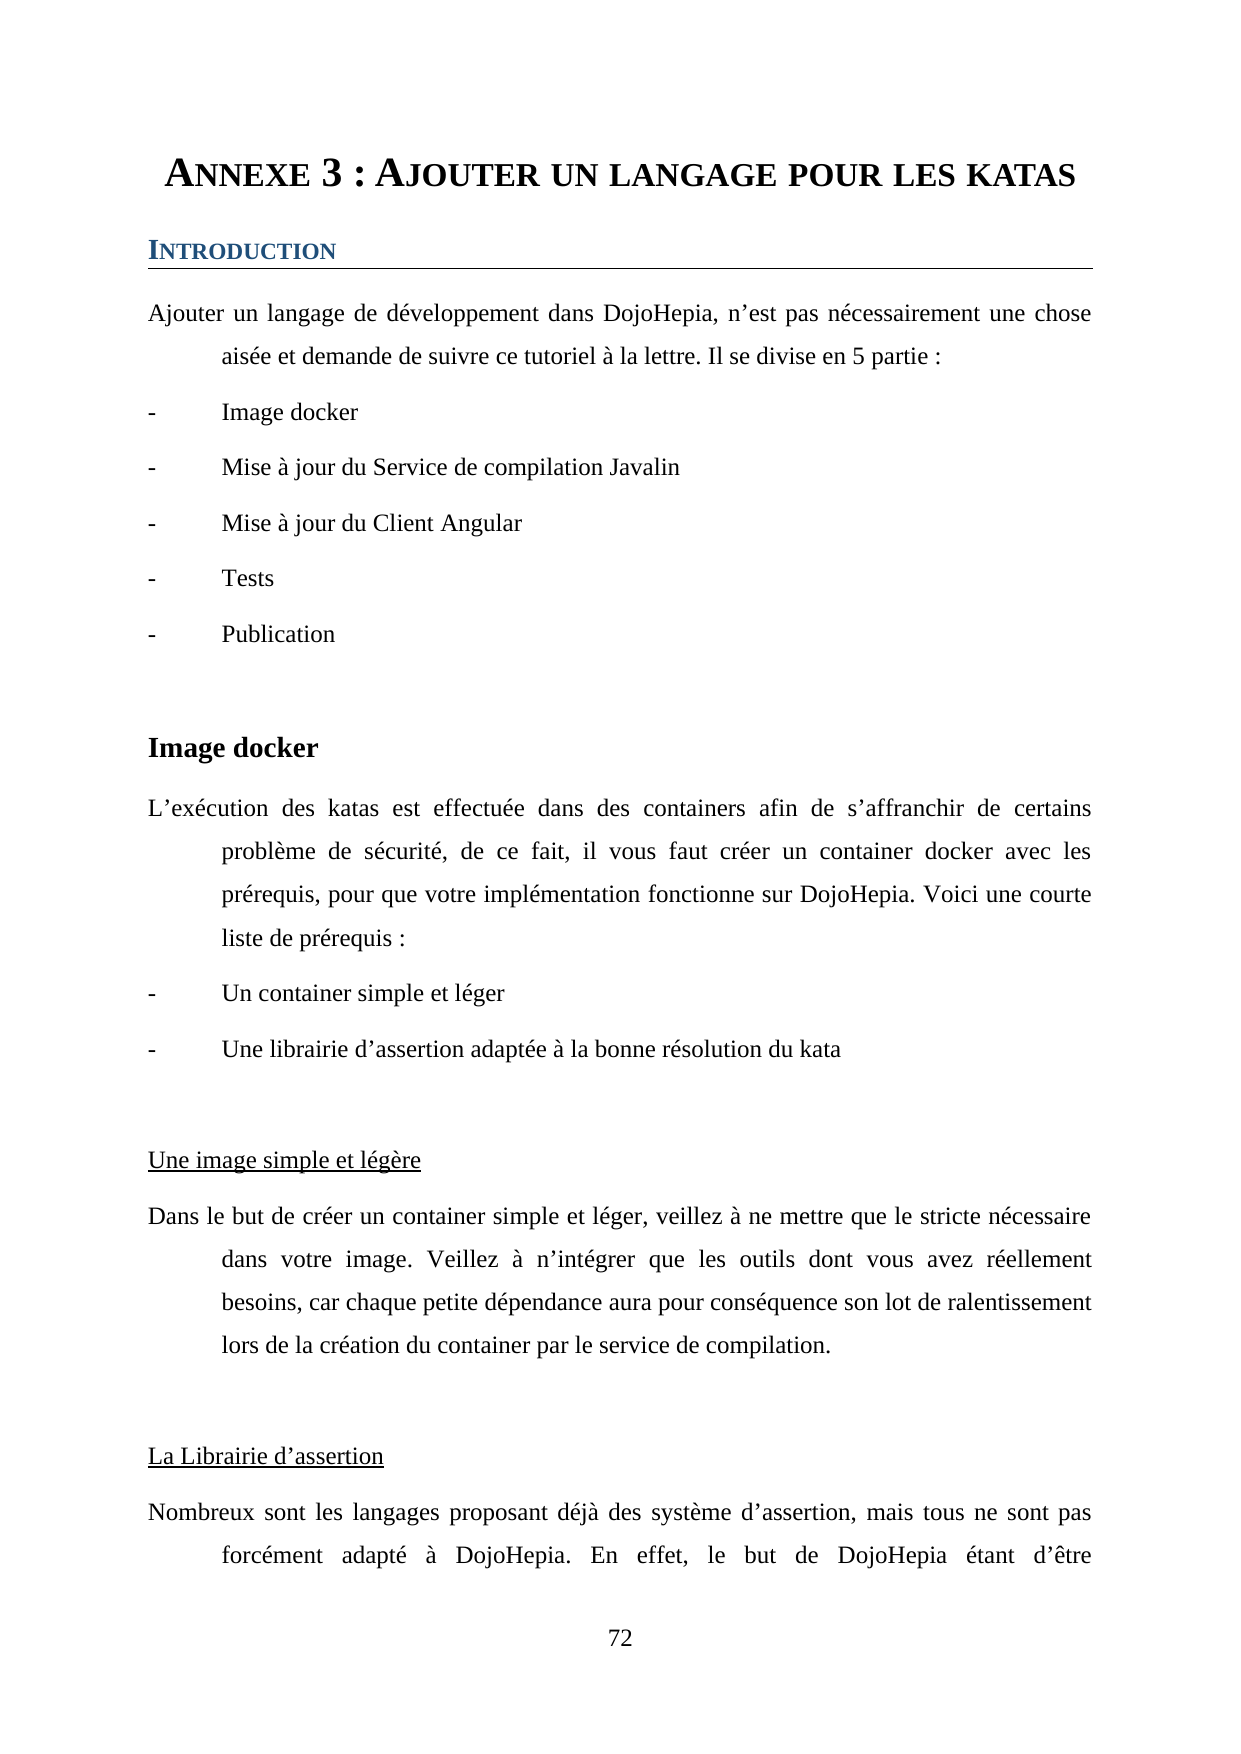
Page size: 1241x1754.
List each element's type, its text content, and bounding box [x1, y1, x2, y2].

list Une librairie d’assertion adaptée à la bonne résolution du kata [148, 1034, 1093, 1063]
list Image docker [148, 397, 1093, 425]
list Tests [148, 563, 1093, 592]
subtitle Image docker [148, 730, 1093, 764]
list Un container simple et léger [148, 978, 1093, 1007]
title Annexe 3 : Ajouter un langage pour les katas [148, 148, 1093, 196]
text L’exécution des katas est effectuée dans des containers afin de s’affranchir de certains problème de sécurité, de ce fait, il vous faut créer un container docker avec les prérequis, pour que votre implémentation fonctionne sur DojoHepia. Voici une courte liste de prérequis : [148, 793, 1093, 951]
text Une image simple et légère [148, 1145, 1093, 1174]
text La Librairie d’assertion [148, 1441, 1093, 1470]
list Mise à jour du Service de compilation Javalin [148, 452, 1093, 481]
text Dans le but de créer un container simple et léger, veillez à ne mettre que le stricte nécessaire dans votre image. Veillez à n’intégrer que les outils dont vous avez réellement besoins, car chaque petite dépendance aura pour conséquence son lot de ralentissement lors de la création du container par le service de compilation. [148, 1201, 1093, 1359]
list Mise à jour du Client Angular [148, 508, 1093, 537]
subtitle Introduction [148, 232, 1093, 268]
list Publication [148, 619, 1093, 648]
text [148, 1497, 1093, 1569]
text Ajouter un langage de développement dans DojoHepia, n’est pas nécessairement une chose aisée et demande de suivre ce tutoriel à la lettre. Il se divise en 5 partie : [148, 298, 1093, 370]
